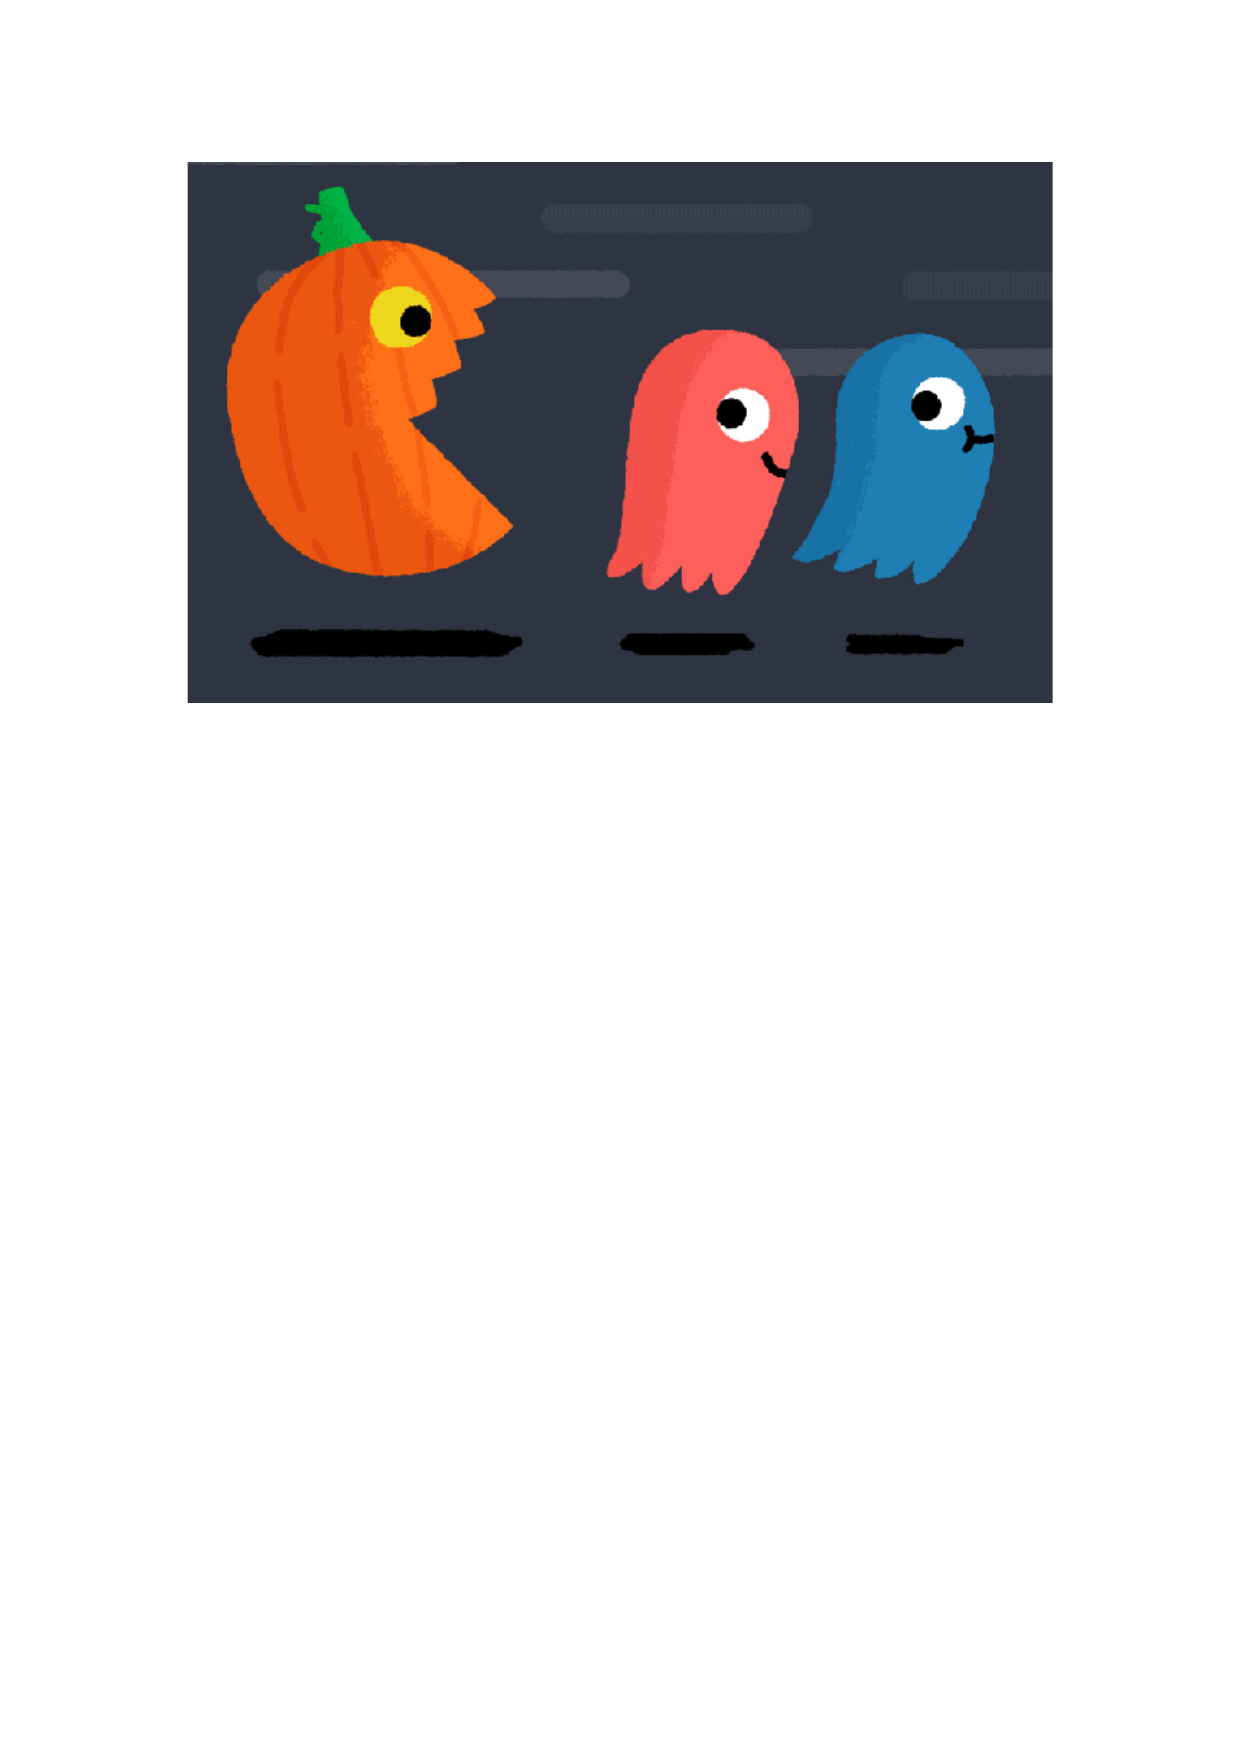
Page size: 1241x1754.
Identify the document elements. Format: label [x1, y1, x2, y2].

picture [187, 162, 1053, 703]
